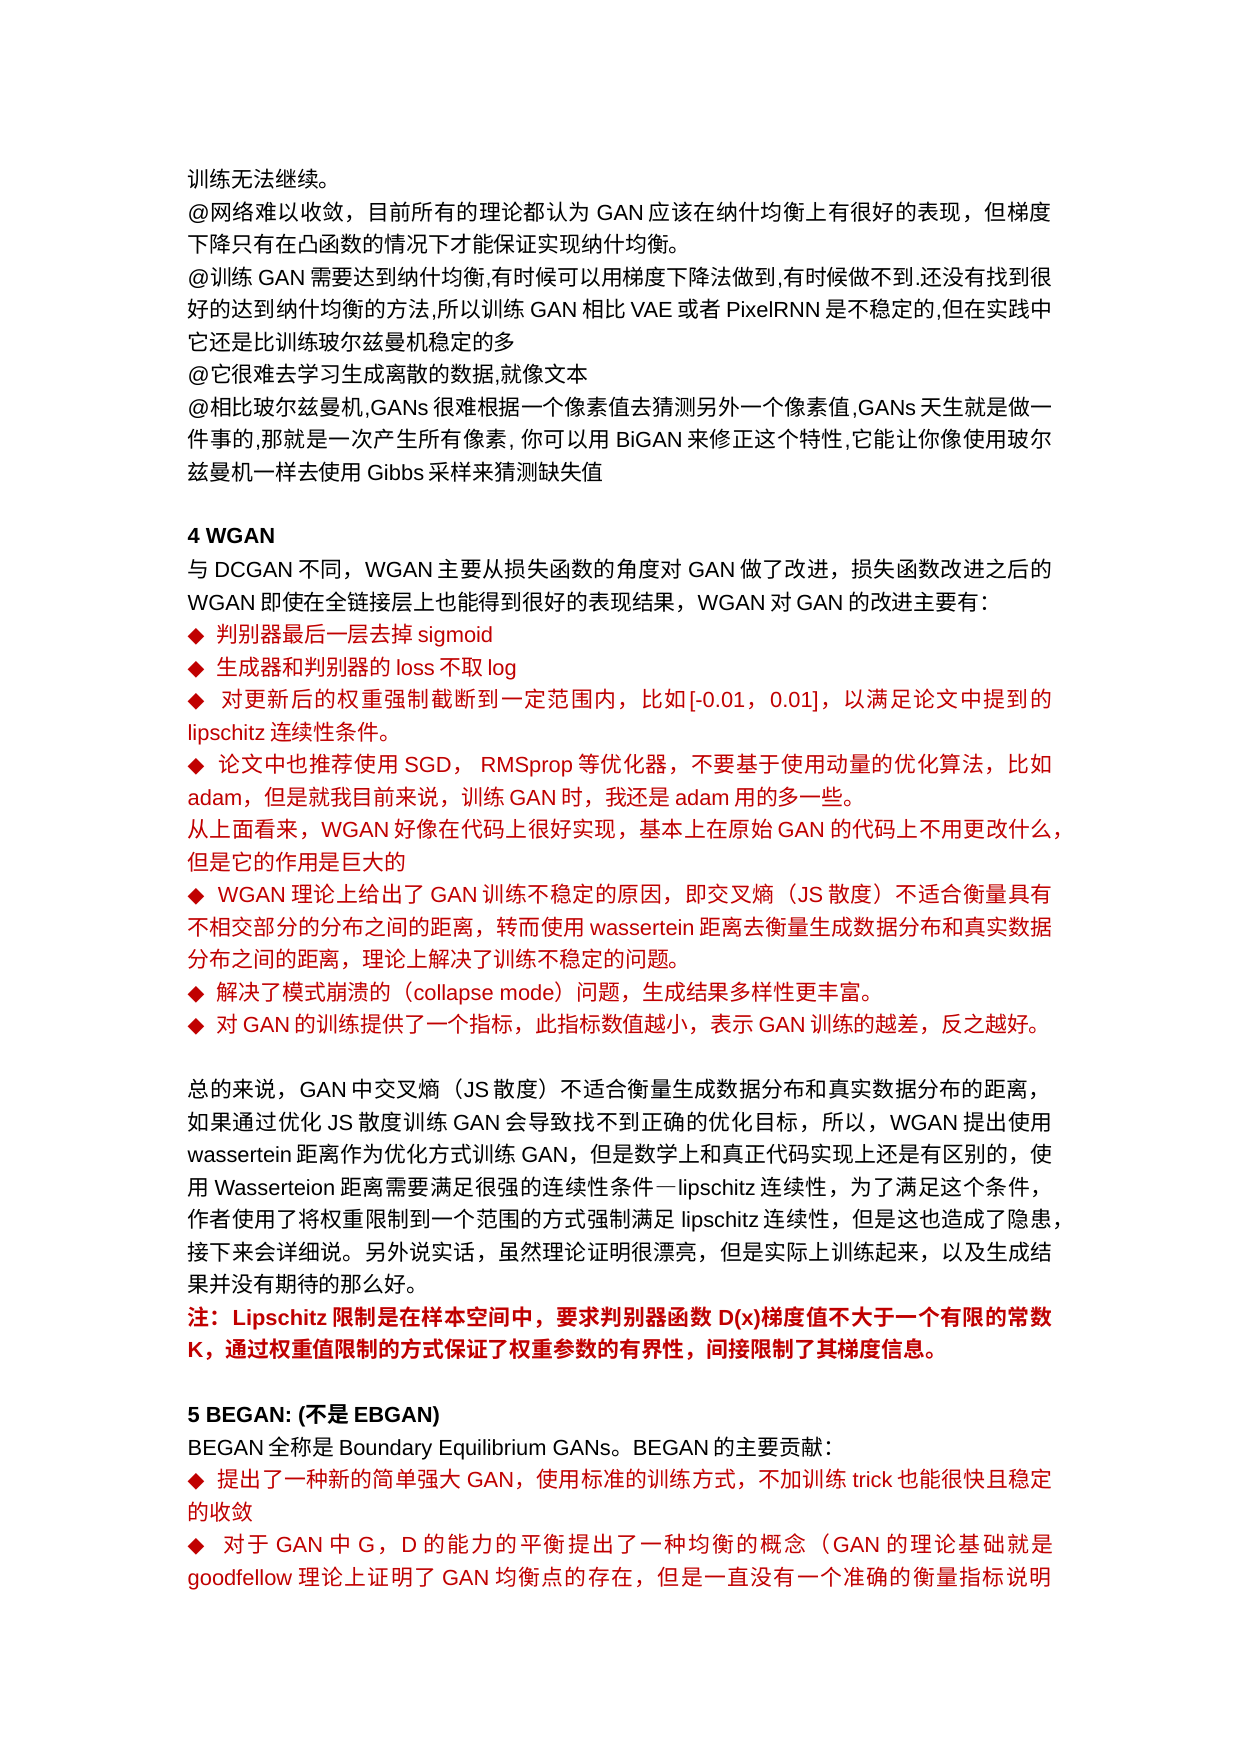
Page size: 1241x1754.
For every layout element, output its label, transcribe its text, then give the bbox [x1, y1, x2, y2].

list ◆ 解决了模式崩溃的（collapse mode）问题，生成结果多样性更丰富。 [187, 974, 1053, 1007]
list 注：Lipschitz限制是在样本空间中，要求判别器函数D(x)梯度值不大于一个有限的常数K，通过权重值限制的方式保证了权重参数的有界性，间接限制了其梯度信息。 [187, 1299, 1053, 1364]
list 5 BEGAN: (不是EBGAN) [187, 1397, 1053, 1429]
list @训练GAN需要达到纳什均衡,有时候可以用梯度下降法做到,有时候做不到.还没有找到很好的达到纳什均衡的方法,所以训练GAN相比VAE或者PixelRNN是不稳定的,但在实践中它还是比训练玻尔兹曼机稳定的多 [187, 259, 1053, 357]
list ◆ 提出了一种新的简单强大GAN，使用标准的训练方式，不加训练trick也能很快且稳定的收敛 [187, 1462, 1053, 1527]
list @它很难去学习生成离散的数据,就像文本 [187, 357, 1053, 389]
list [187, 162, 1053, 194]
list ◆ WGAN理论上给出了GAN训练不稳定的原因，即交叉熵（JS散度）不适合衡量具有不相交部分的分布之间的距离，转而使用wassertein距离去衡量生成数据分布和真实数据分布之间的距离，理论上解决了训练不稳定的问题。 [187, 877, 1053, 974]
list ◆ 生成器和判别器的loss不取log [187, 649, 1053, 682]
list ◆ 对更新后的权重强制截断到一定范围内，比如[-0.01，0.01]，以满足论文中提到的lipschitz连续性条件。 [187, 682, 1053, 747]
list ◆ 对GAN的训练提供了一个指标，此指标数值越小，表示GAN训练的越差，反之越好。 [187, 1007, 1053, 1039]
list ◆ 论文中也推荐使用SGD， RMSprop等优化器，不要基于使用动量的优化算法，比如adam，但是就我目前来说，训练GAN时，我还是adam用的多一些。 [187, 747, 1053, 812]
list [187, 1527, 1053, 1592]
list 4 WGAN [187, 519, 1053, 552]
list ◆ 判别器最后一层去掉sigmoid [187, 617, 1053, 649]
list @相比玻尔兹曼机,GANs很难根据一个像素值去猜测另外一个像素值,GANs天生就是做一件事的,那就是一次产生所有像素, 你可以用BiGAN来修正这个特性,它能让你像使用玻尔兹曼机一样去使用Gibbs采样来猜测缺失值 [187, 389, 1053, 487]
list BEGAN全称是Boundary Equilibrium GANs。BEGAN的主要贡献： [187, 1429, 1053, 1462]
list 从上面看来，WGAN好像在代码上很好实现，基本上在原始GAN的代码上不用更改什么，但是它的作用是巨大的 [187, 812, 1053, 877]
list 总的来说，GAN中交叉熵（JS散度）不适合衡量生成数据分布和真实数据分布的距离，如果通过优化JS散度训练GAN会导致找不到正确的优化目标，所以，WGAN提出使用wassertein距离作为优化方式训练GAN，但是数学上和真正代码实现上还是有区别的，使用Wasserteion距离需要满足很强的连续性条件—lipschitz连续性，为了满足这个条件，作者使用了将权重限制到一个范围的方式强制满足lipschitz连续性，但是这也造成了隐患，接下来会详细说。另外说实话，虽然理论证明很漂亮，但是实际上训练起来，以及生成结果并没有期待的那么好。 [187, 1072, 1053, 1299]
list 与DCGAN不同，WGAN主要从损失函数的角度对GAN做了改进，损失函数改进之后的WGAN即使在全链接层上也能得到很好的表现结果，WGAN对GAN的改进主要有： [187, 552, 1053, 617]
list @网络难以收敛，目前所有的理论都认为GAN应该在纳什均衡上有很好的表现，但梯度下降只有在凸函数的情况下才能保证实现纳什均衡。 [187, 194, 1053, 259]
